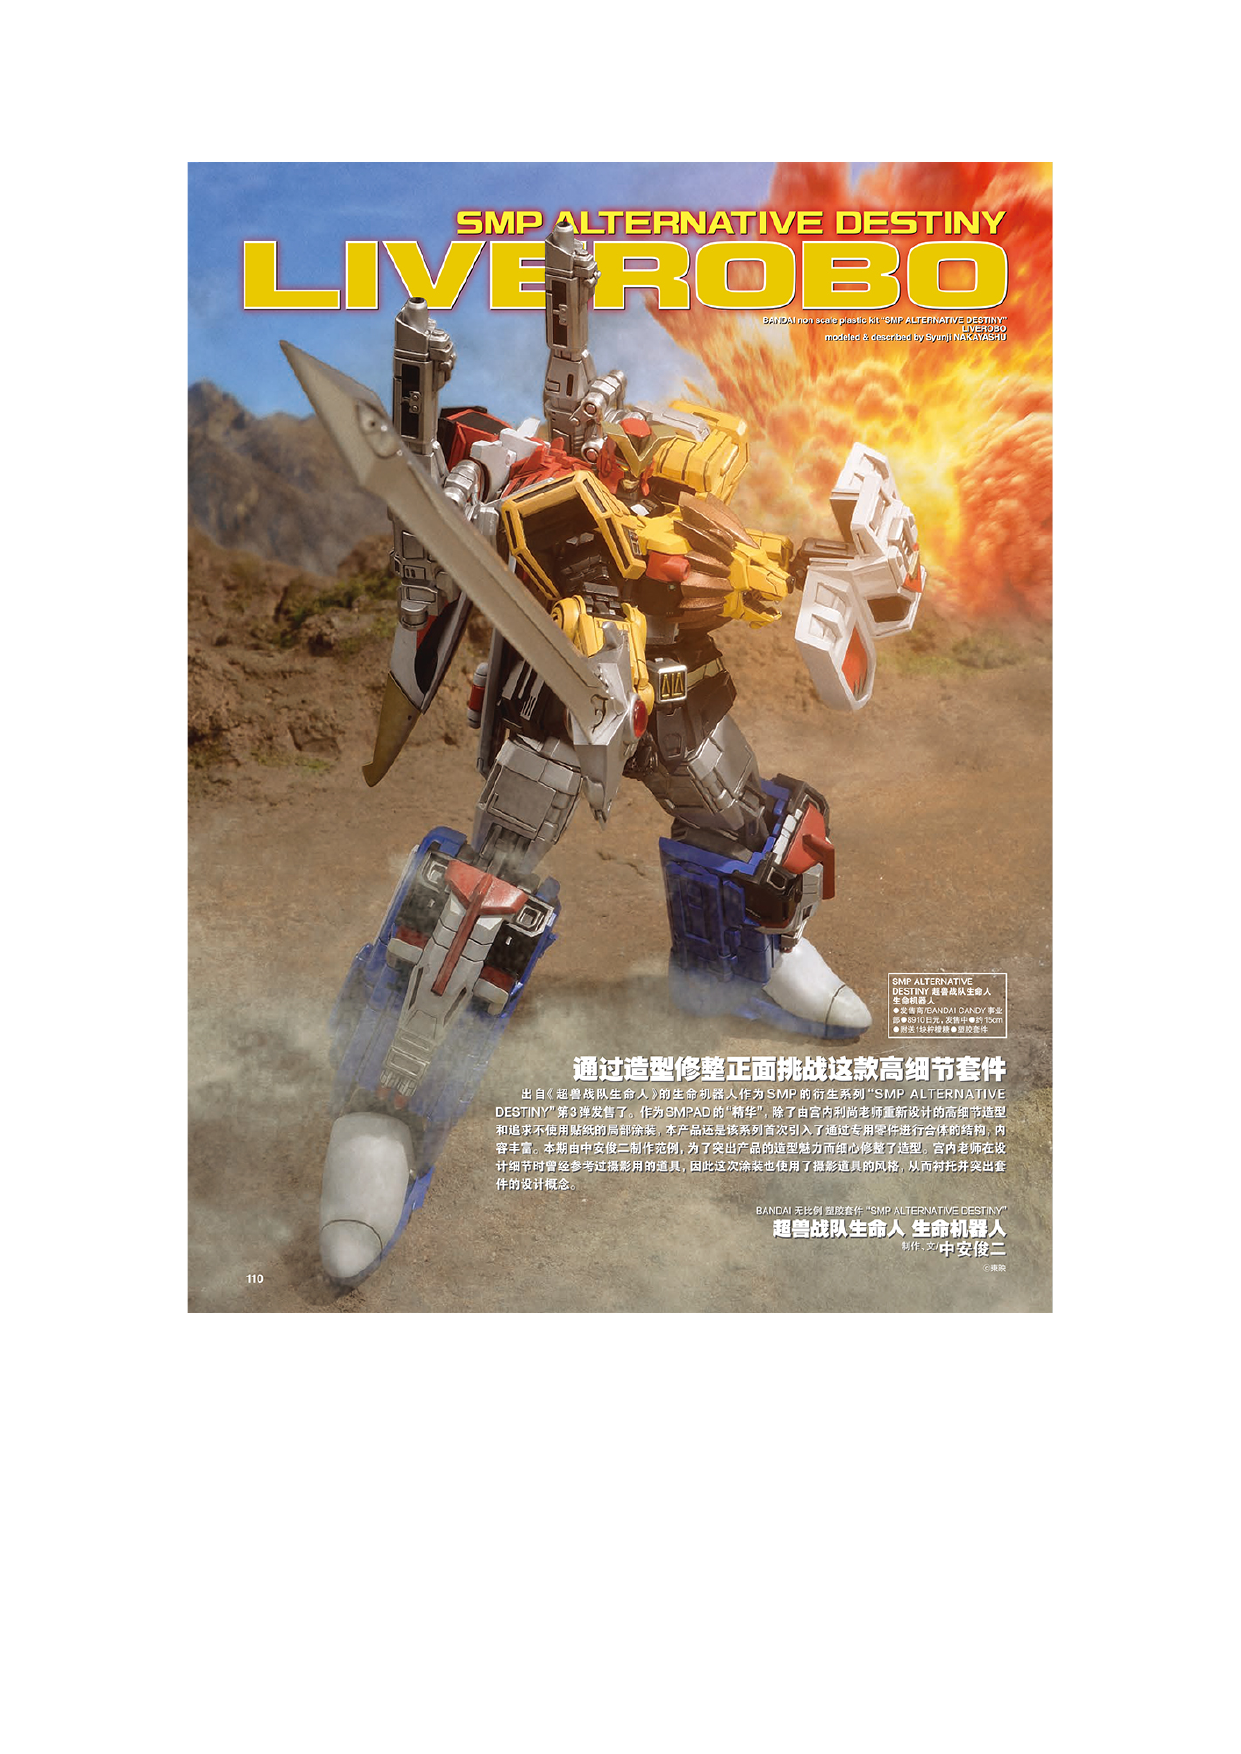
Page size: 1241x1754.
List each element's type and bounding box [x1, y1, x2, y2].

picture [187, 162, 1053, 1313]
